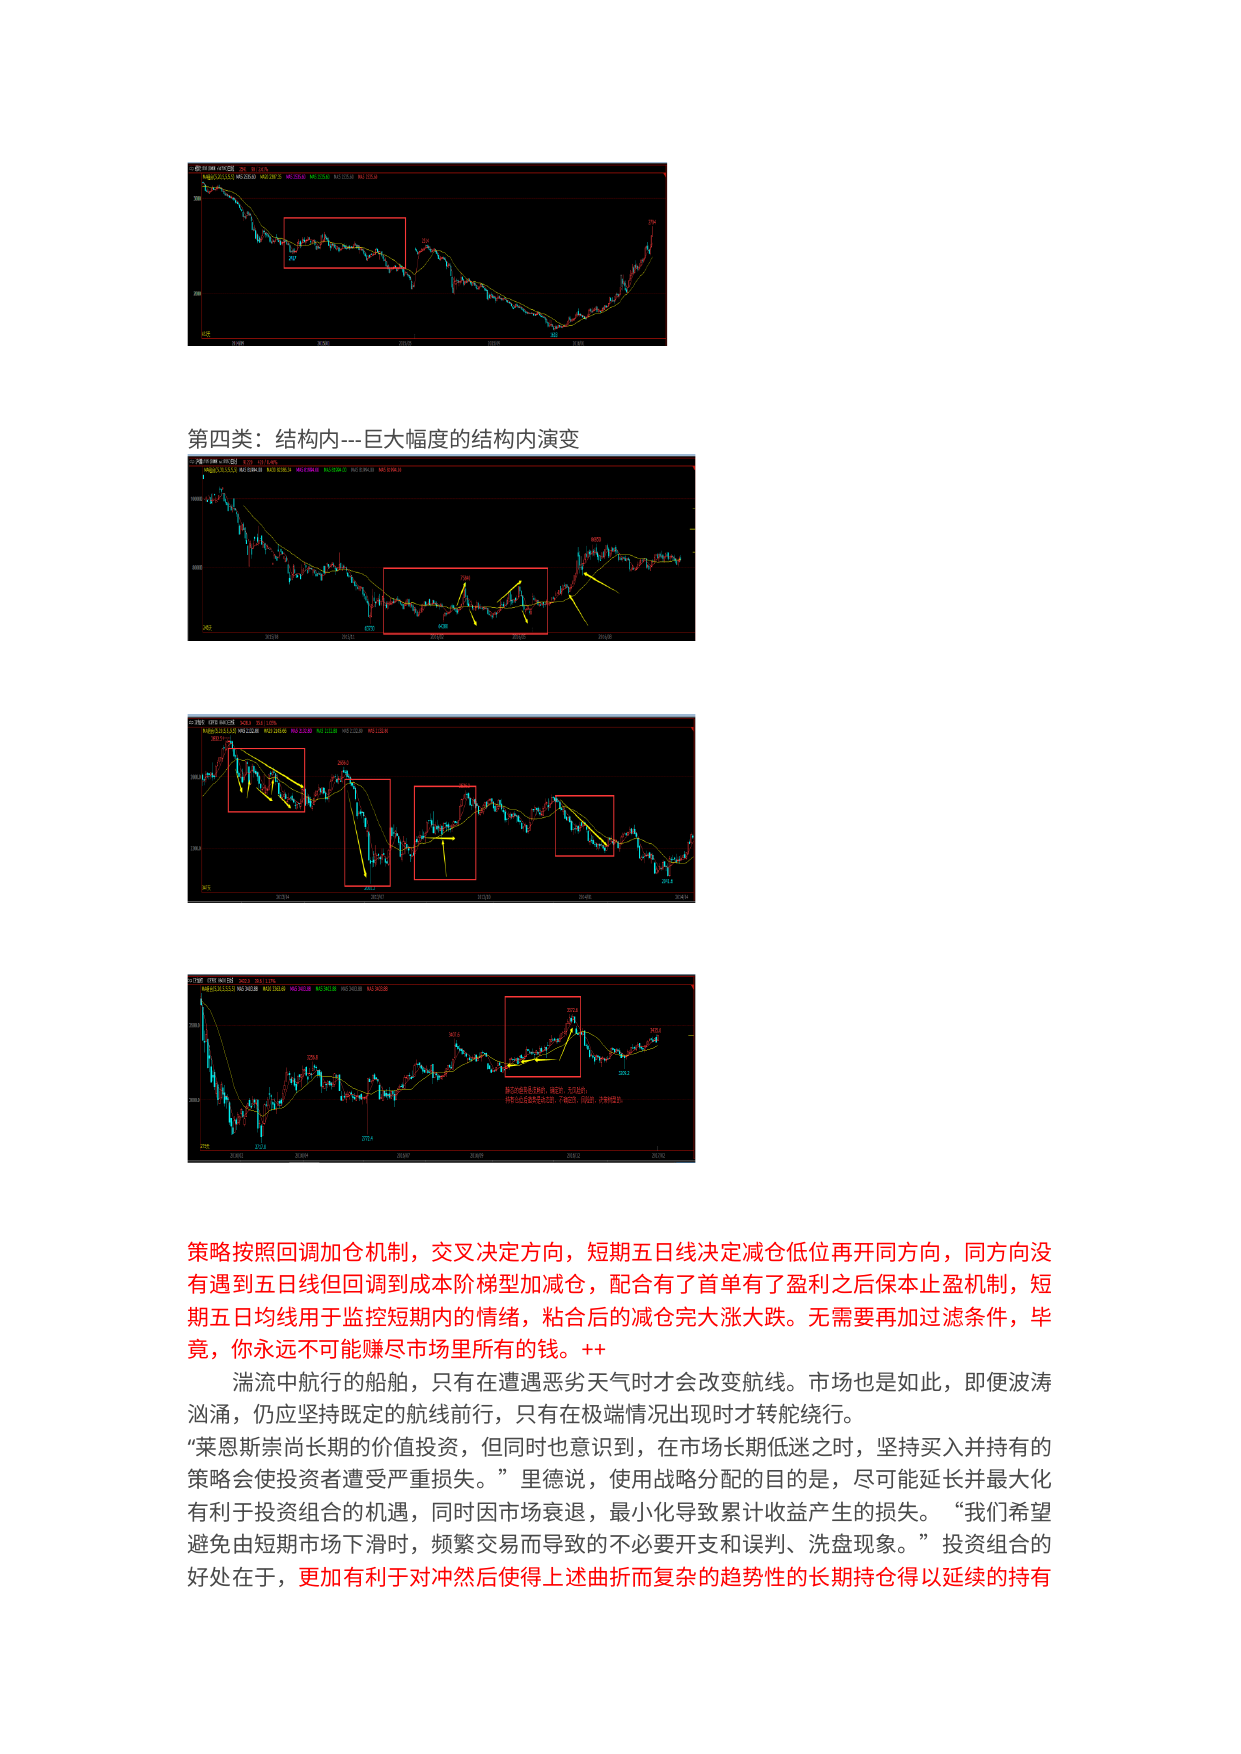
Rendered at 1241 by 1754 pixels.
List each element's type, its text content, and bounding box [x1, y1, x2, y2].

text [187, 1429, 1053, 1592]
text 策略按照回调加仓机制，交叉决定方向，短期五日线决定减仓低位再开同方向，同方向没有遇到五日线但回调到成本阶梯型加减仓，配合有了首单有了盈利之后保本止盈机制，短期五日均线用于监控短期内的情绪，粘合后的减仓完大涨大跌。无需要再加过滤条件，毕竟，你永远不可能赚尽市场里所有的钱。++ [187, 1234, 1053, 1364]
picture [187, 714, 696, 903]
picture [187, 974, 696, 1163]
picture [187, 162, 668, 346]
picture [187, 454, 696, 641]
text 第四类：结构内---巨大幅度的结构内演变 [187, 422, 1053, 454]
text 湍流中航行的船舶，只有在遭遇恶劣天气时才会改变航线。市场也是如此，即便波涛汹涌，仍应坚持既定的航线前行，只有在极端情况出现时才转舵绕行。 [187, 1364, 1053, 1429]
